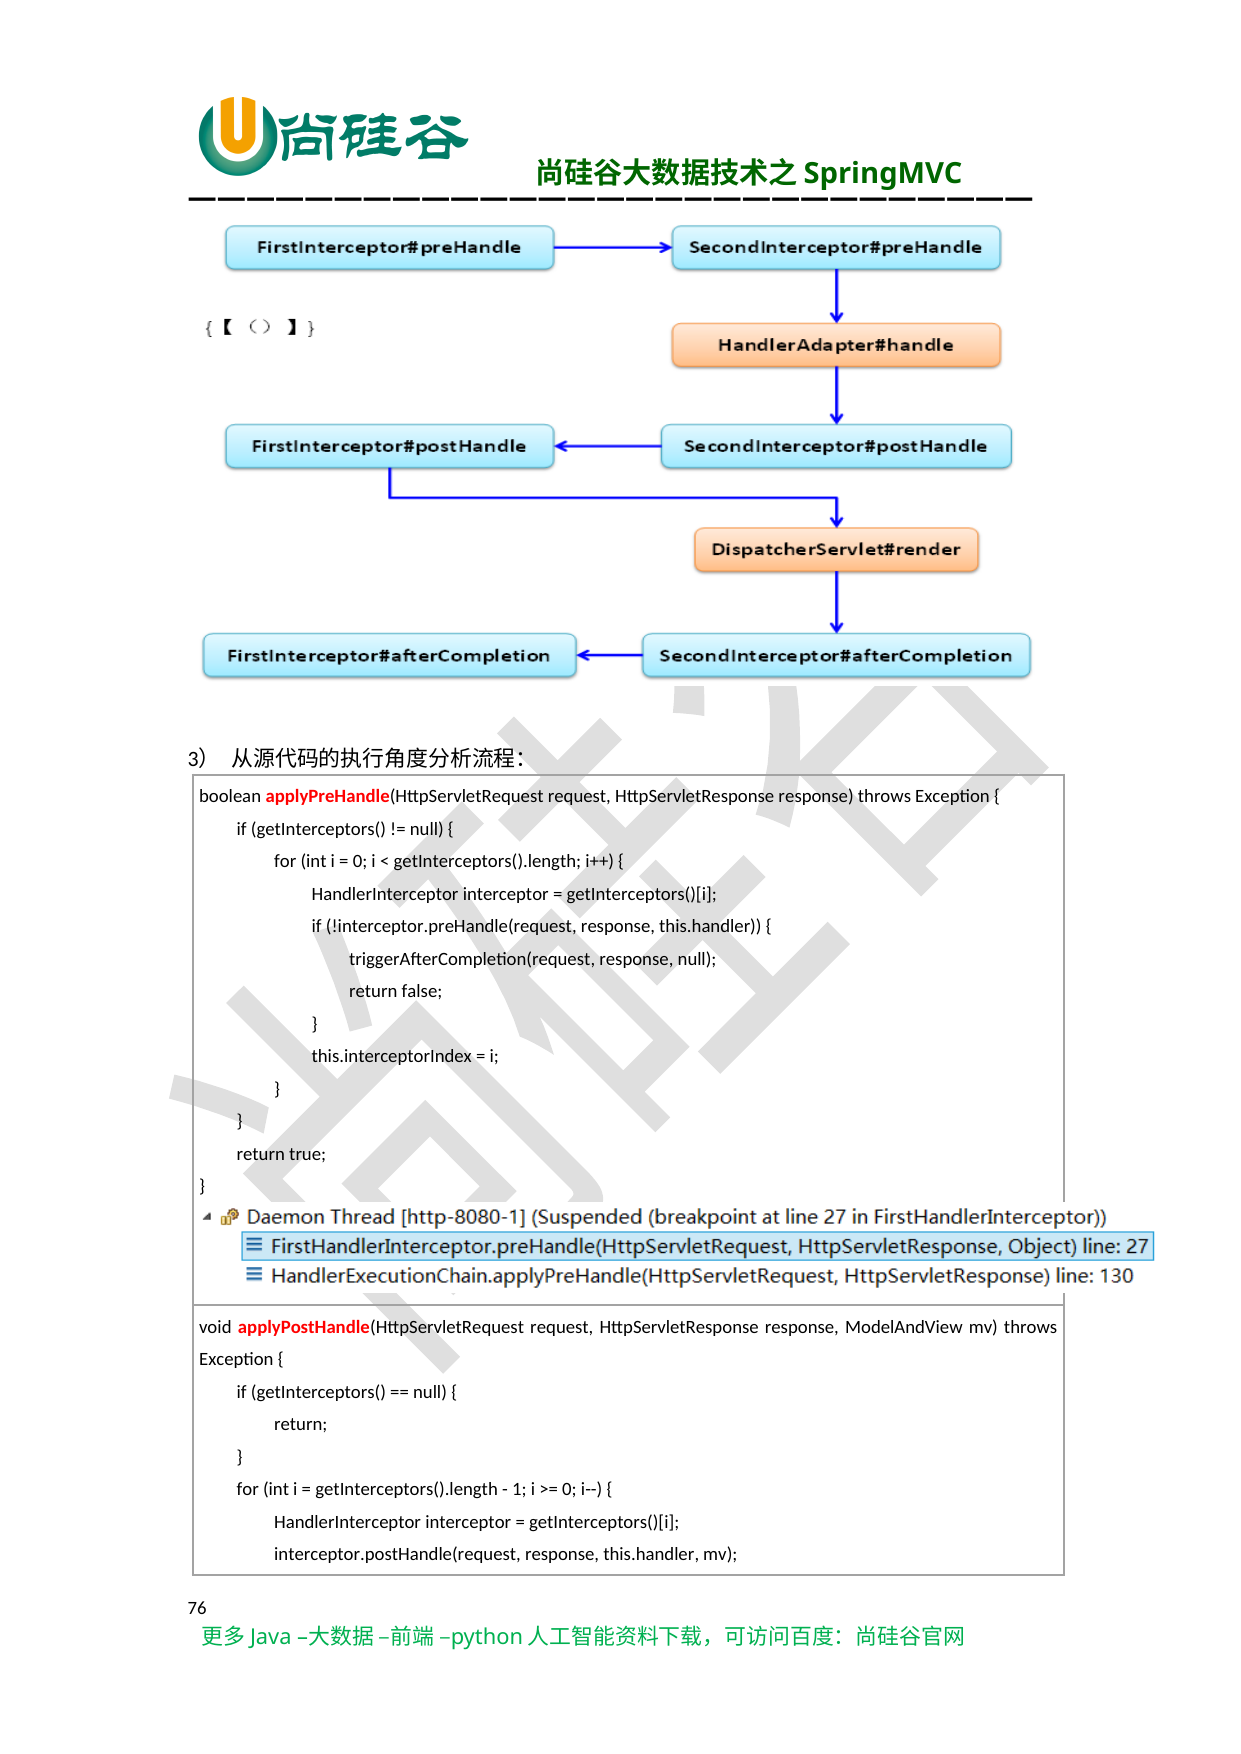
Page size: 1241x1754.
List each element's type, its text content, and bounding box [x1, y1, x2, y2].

table_header boolean applyPreHandle(HttpServletRequest request, HttpServletResponse response) throws Exception { if (getInterceptors() != null) { for (int i = 0; i < getInterceptors().length; i++) { HandlerInterceptor interceptor = getInterceptors()[i]; if (!interceptor.preHandle(request, response, this.handler)) { triggerAfterCompletion(request, response, null); return false; } this.interceptorIndex = i; } } return true; } [194, 776, 1063, 1304]
picture [198, 1202, 1162, 1293]
picture [187, 220, 1038, 686]
picture [187, 88, 476, 184]
list 从源代码的执行角度分析流程： [187, 741, 1053, 773]
